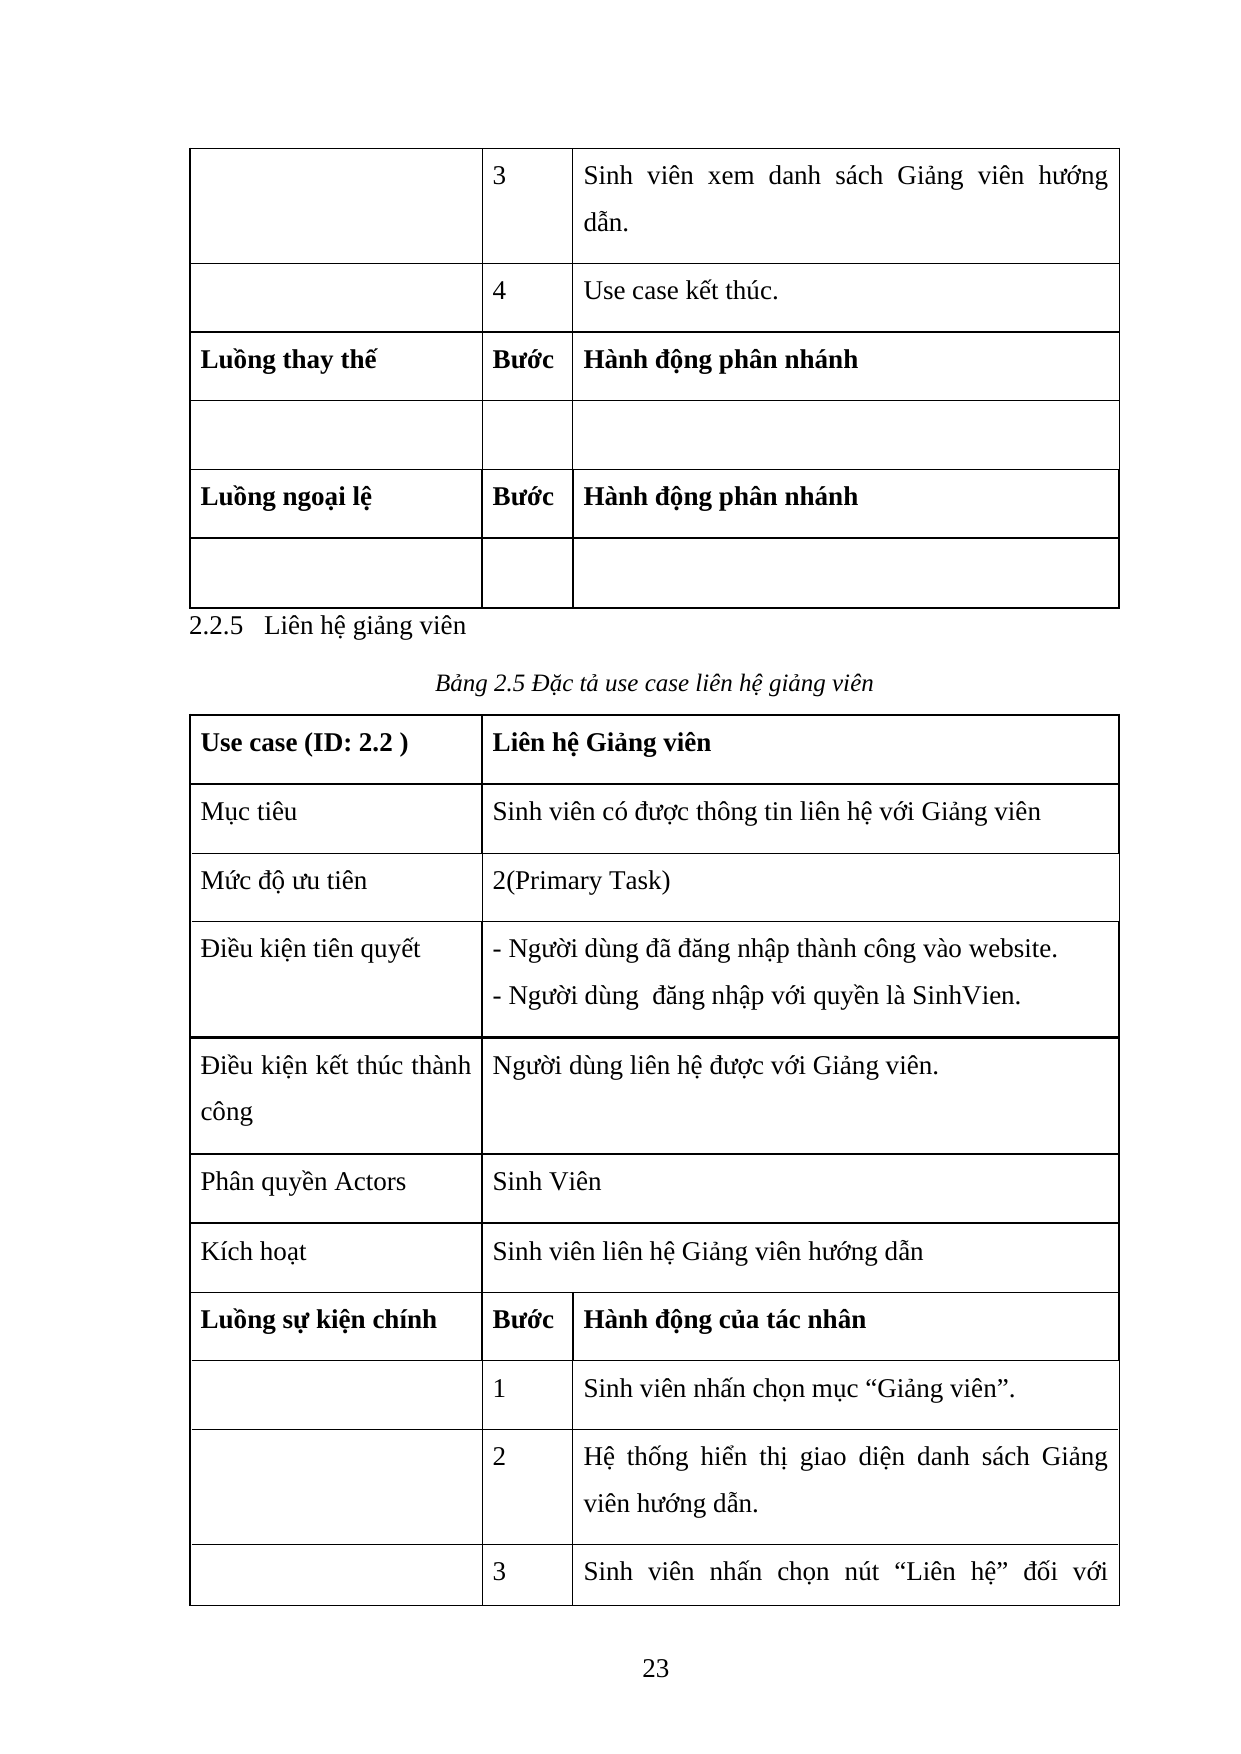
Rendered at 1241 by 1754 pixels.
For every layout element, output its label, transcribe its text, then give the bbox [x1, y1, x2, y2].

table_header Liên hệ Giảng viên [483, 716, 1118, 783]
table_cell Sinh viên nhấn chọn mục “Giảng viên”. [573, 1361, 1119, 1429]
table_cell 3 [483, 149, 572, 263]
table_cell 2 [483, 1430, 572, 1544]
table_cell [483, 539, 572, 607]
table_cell Người dùng liên hệ được với Giảng viên. [483, 1039, 1118, 1153]
text Bảng 2.5 Đặc tả use case liên hệ giảng viên [189, 668, 1122, 697]
table_cell [191, 264, 482, 331]
table_cell Điều kiện tiên quyết [191, 922, 481, 1036]
table_cell Luồng sự kiện chính [191, 1293, 481, 1360]
table_cell [191, 149, 482, 263]
table_cell [574, 539, 1118, 607]
table_cell Bước [483, 1293, 572, 1360]
table_cell Bước [483, 333, 572, 400]
table_cell - Người dùng đã đăng nhập thành công vào website. - Người dùng đăng nhập với quyền là SinhVien. [483, 922, 1118, 1036]
table_cell Sinh viên có được thông tin liên hệ với Giảng viên [483, 785, 1118, 853]
table_cell Luồng thay thế [191, 333, 482, 400]
table_cell [191, 401, 482, 468]
table_cell Mức độ ưu tiên [191, 854, 482, 921]
table_cell Hành động phân nhánh [574, 470, 1118, 537]
table_cell Hệ thống hiển thị giao diện danh sách Giảng viên hướng dẫn. [573, 1429, 1119, 1544]
table_cell 1 [483, 1361, 572, 1429]
table_cell [483, 401, 572, 468]
table_cell Phân quyền Actors [191, 1155, 481, 1222]
table_cell Mục tiêu [191, 785, 481, 853]
table_cell Sinh viên liên hệ Giảng viên hướng dẫn [483, 1224, 1118, 1292]
table_cell 4 [483, 264, 572, 331]
table_cell Sinh viên xem danh sách Giảng viên hướng dẫn. [573, 149, 1119, 263]
table_cell 2(Primary Task) [483, 854, 1119, 921]
table_cell [191, 1545, 482, 1605]
table_cell Hành động của tác nhân [574, 1293, 1118, 1360]
table_cell 3 [483, 1545, 572, 1605]
table_cell Kích hoạt [191, 1224, 481, 1292]
table_cell [191, 1361, 482, 1429]
table_cell Sinh Viên [483, 1155, 1118, 1222]
table_cell [573, 401, 1119, 468]
list Liên hệ giảng viên [189, 609, 1122, 640]
table_cell [191, 539, 481, 607]
table_cell [191, 1430, 482, 1544]
table_cell Luồng ngoại lệ [191, 470, 481, 537]
table_header Use case (ID: 2.2 ) [191, 716, 481, 783]
table_cell Use case kết thúc. [573, 264, 1119, 331]
table_cell Hành động phân nhánh [573, 333, 1119, 400]
table_cell Điều kiện kết thúc thành công [191, 1039, 481, 1153]
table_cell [573, 1544, 1119, 1605]
table_cell Bước [483, 470, 572, 537]
